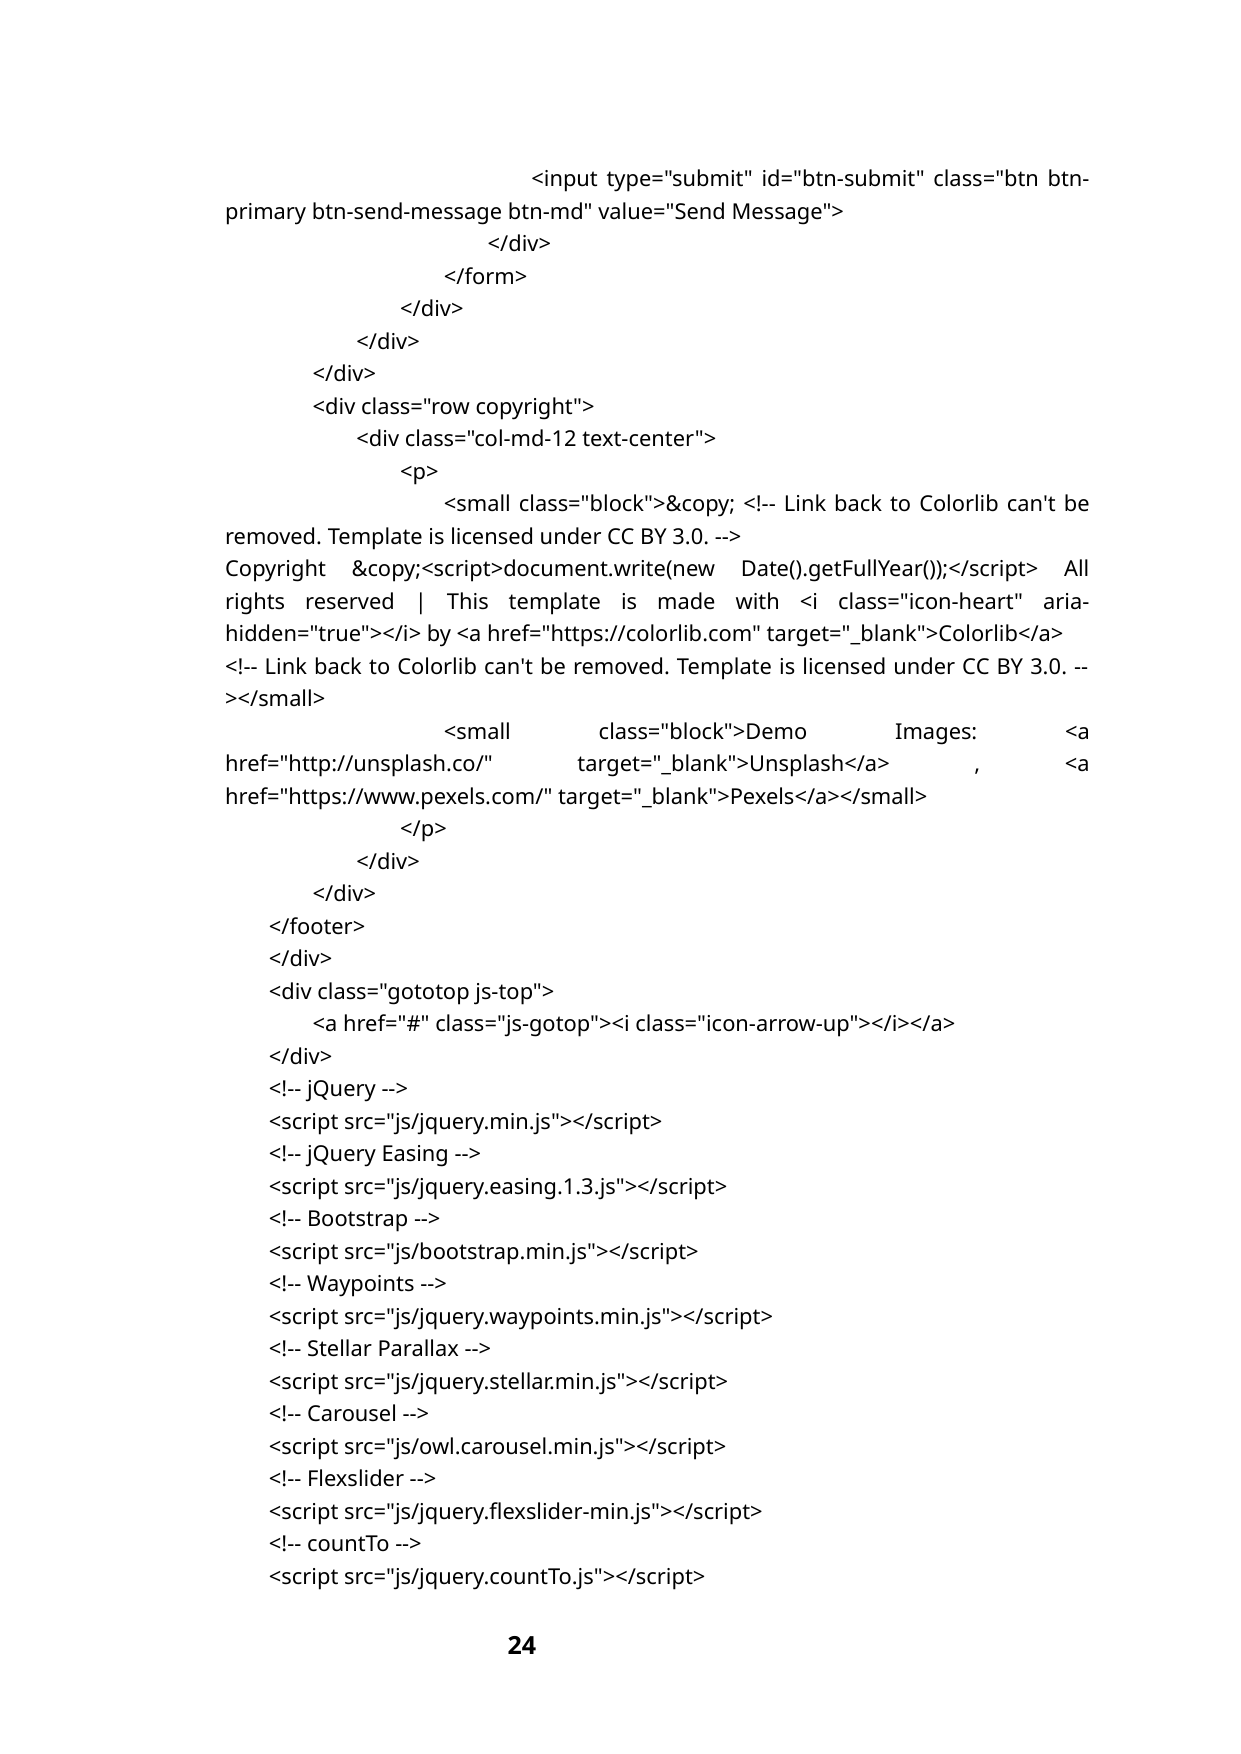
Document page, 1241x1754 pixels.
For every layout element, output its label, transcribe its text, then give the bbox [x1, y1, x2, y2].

text <!-- Stellar Parallax --> [225, 1332, 1090, 1364]
text <div class="col-md-12 text-center"> [225, 422, 1090, 454]
text <small class="block">&copy; <!-- Link back to Colorlib can't be removed. Template is licensed under CC BY 3.0. --> [225, 487, 1090, 552]
text </div> [225, 877, 1090, 909]
text </form> [225, 259, 1090, 292]
text </div> [225, 227, 1090, 259]
text <input type="submit" id="btn-submit" class="btn btn-primary btn-send-message btn-md" value="Send Message"> [225, 162, 1090, 227]
text <!-- jQuery Easing --> [225, 1137, 1090, 1169]
text <div class="gototop js-top"> [225, 974, 1090, 1007]
text <!-- jQuery --> [225, 1072, 1090, 1104]
text <script src="js/jquery.countTo.js"></script> [225, 1559, 1090, 1592]
text <!-- Waypoints --> [225, 1267, 1090, 1299]
text <!-- Flexslider --> [225, 1462, 1090, 1494]
text </div> [225, 357, 1090, 389]
text <p> [225, 454, 1090, 487]
text <script src="js/jquery.easing.1.3.js"></script> [225, 1169, 1090, 1202]
text <small class="block">Demo Images: <a href="http://unsplash.co/" target="_blank">Unsplash</a> , <a href="https://www.pexels.com/" target="_blank">Pexels</a></small> [225, 714, 1090, 812]
text </p> [225, 812, 1090, 844]
text </div> [225, 942, 1090, 974]
text <!-- Link back to Colorlib can't be removed. Template is licensed under CC BY 3.0. --></small> [225, 649, 1090, 714]
text <script src="js/jquery.min.js"></script> [225, 1104, 1090, 1137]
text Copyright &copy;<script>document.write(new Date().getFullYear());</script> All rights reserved | This template is made with <i class="icon-heart" aria-hidden="true"></i> by <a href="https://colorlib.com" target="_blank">Colorlib</a> [225, 552, 1090, 649]
text <!-- countTo --> [225, 1527, 1090, 1559]
text <a href="#" class="js-gotop"><i class="icon-arrow-up"></i></a> [225, 1007, 1090, 1039]
text </div> [225, 324, 1090, 357]
text <script src="js/jquery.flexslider-min.js"></script> [225, 1494, 1090, 1527]
text </div> [225, 292, 1090, 324]
text <!-- Carousel --> [225, 1397, 1090, 1429]
text <script src="js/jquery.waypoints.min.js"></script> [225, 1299, 1090, 1332]
text </footer> [225, 909, 1090, 942]
text <div class="row copyright"> [225, 389, 1090, 422]
text <script src="js/jquery.stellar.min.js"></script> [225, 1364, 1090, 1397]
text </div> [225, 1039, 1090, 1072]
text <script src="js/owl.carousel.min.js"></script> [225, 1429, 1090, 1462]
text </div> [225, 844, 1090, 877]
text <!-- Bootstrap --> [225, 1202, 1090, 1234]
text <script src="js/bootstrap.min.js"></script> [225, 1234, 1090, 1267]
